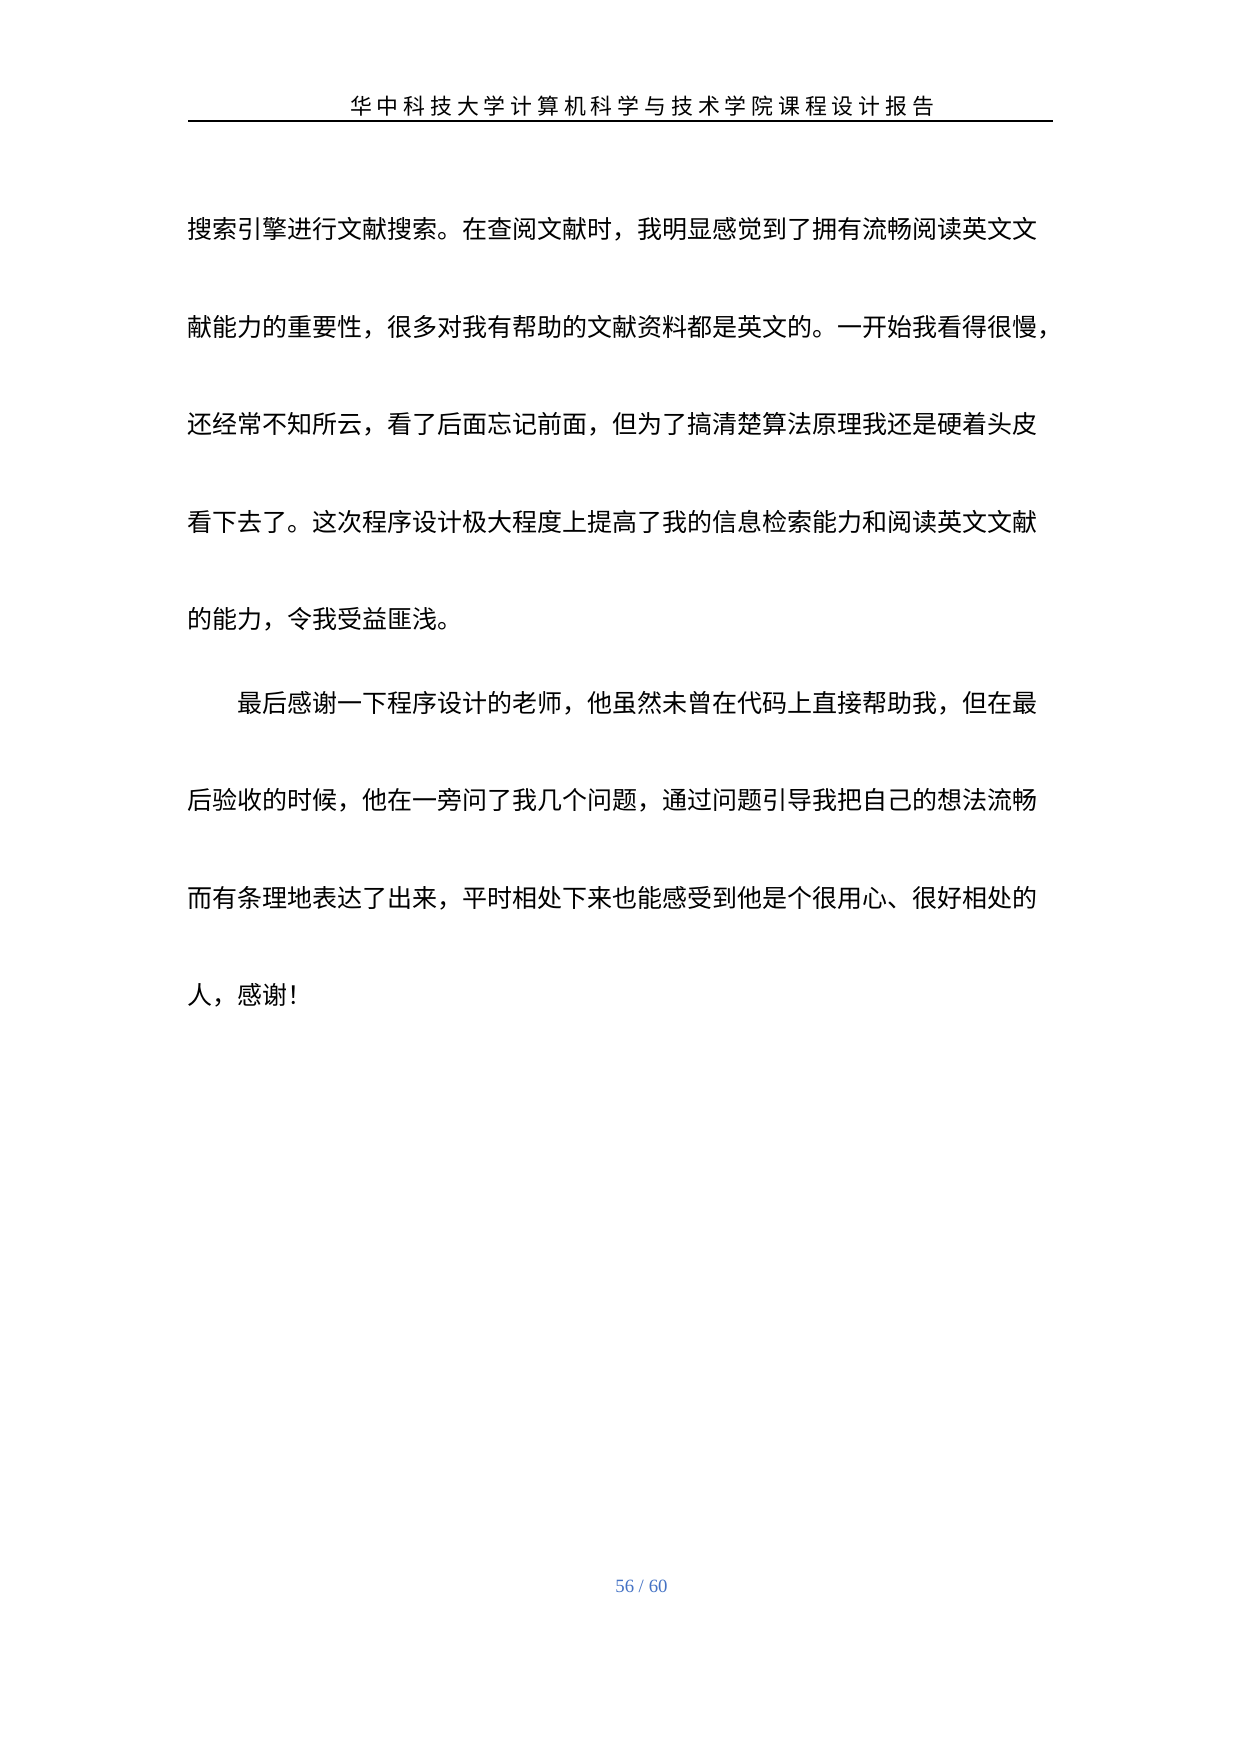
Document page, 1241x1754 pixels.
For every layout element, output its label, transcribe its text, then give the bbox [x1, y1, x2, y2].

text 最后感谢一下程序设计的老师，他虽然未曾在代码上直接帮助我，但在最后验收的时候，他在一旁问了我几个问题，通过问题引导我把自己的想法流畅而有条理地表达了出来，平时相处下来也能感受到他是个很用心、很好相处的人，感谢！ [187, 669, 1053, 1026]
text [187, 196, 1053, 651]
